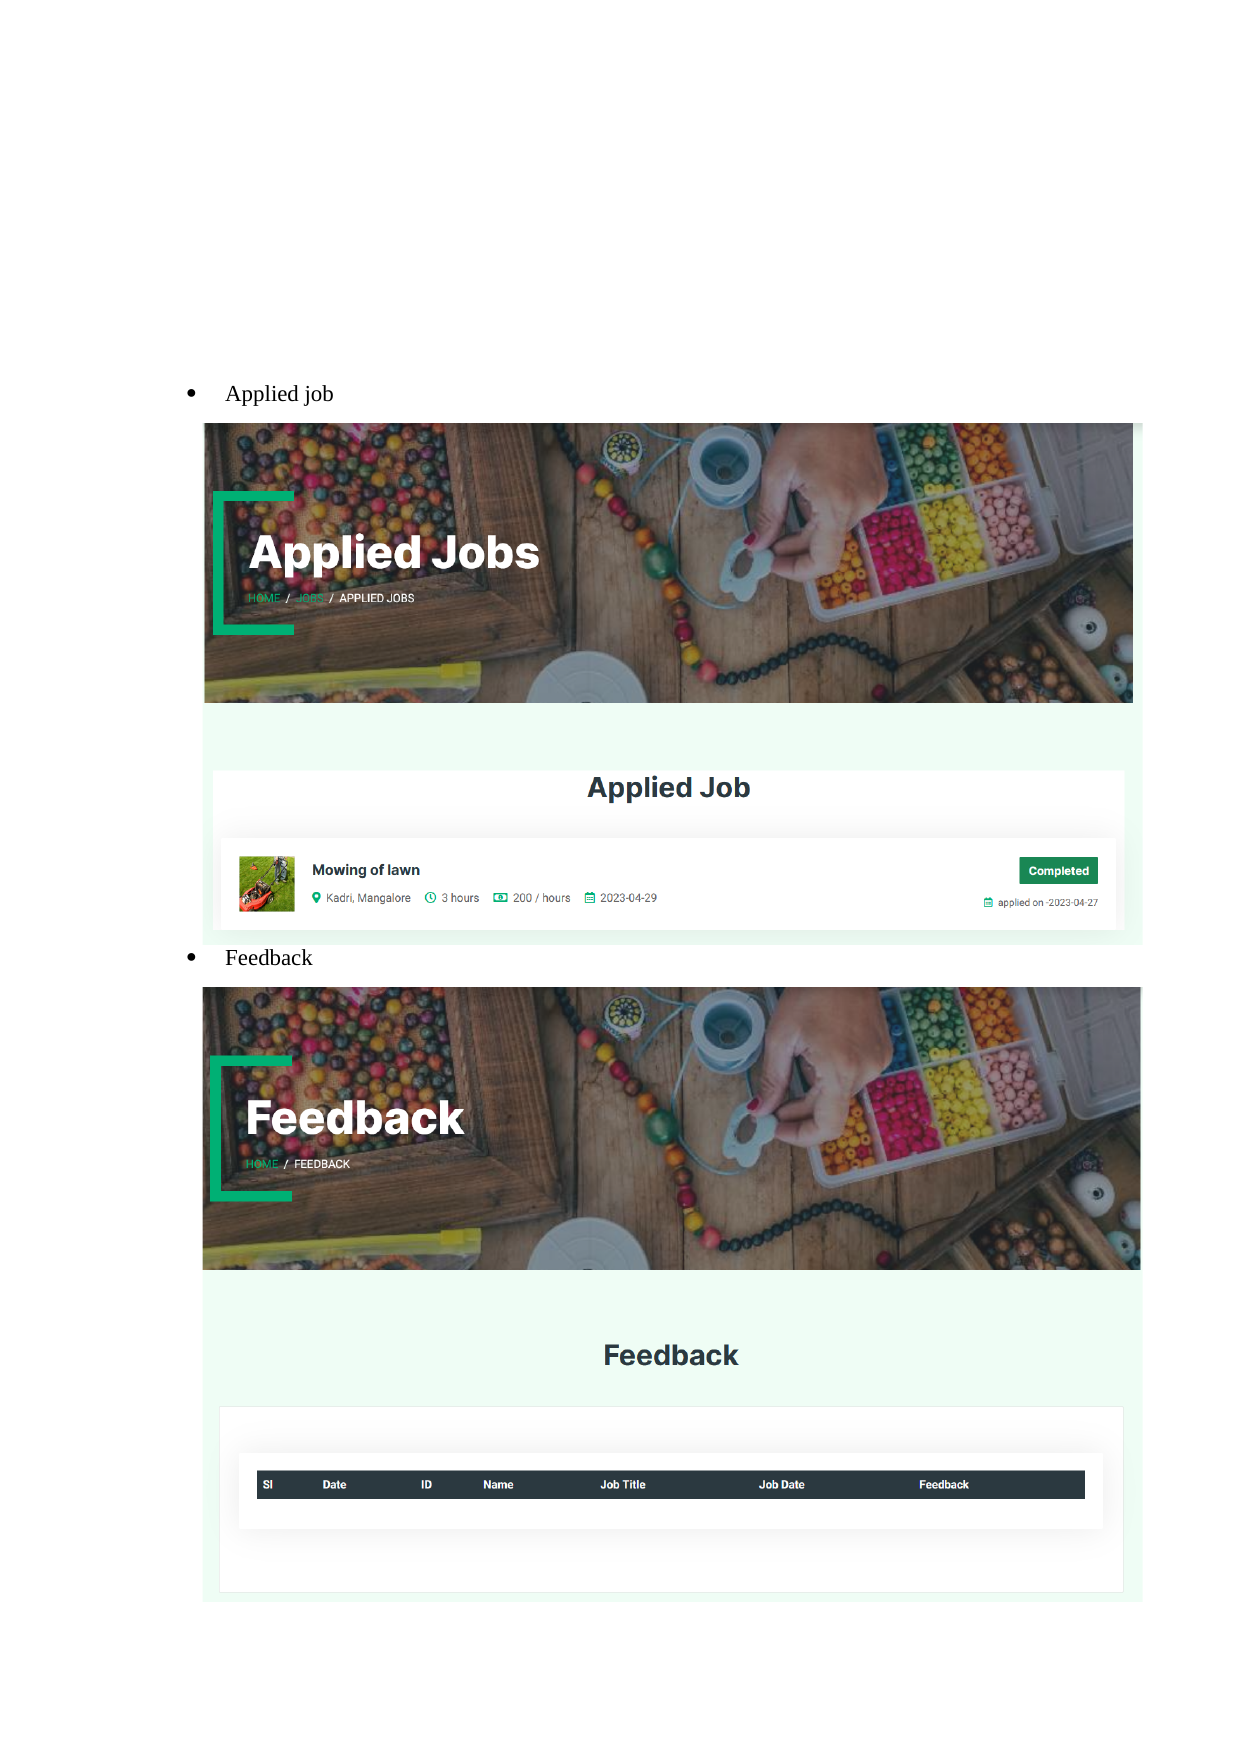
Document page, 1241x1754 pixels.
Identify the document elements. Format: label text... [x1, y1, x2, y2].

list Applied job [187, 380, 1090, 406]
picture [202, 422, 1143, 945]
list Feedback [187, 944, 1090, 971]
picture [202, 987, 1143, 1602]
